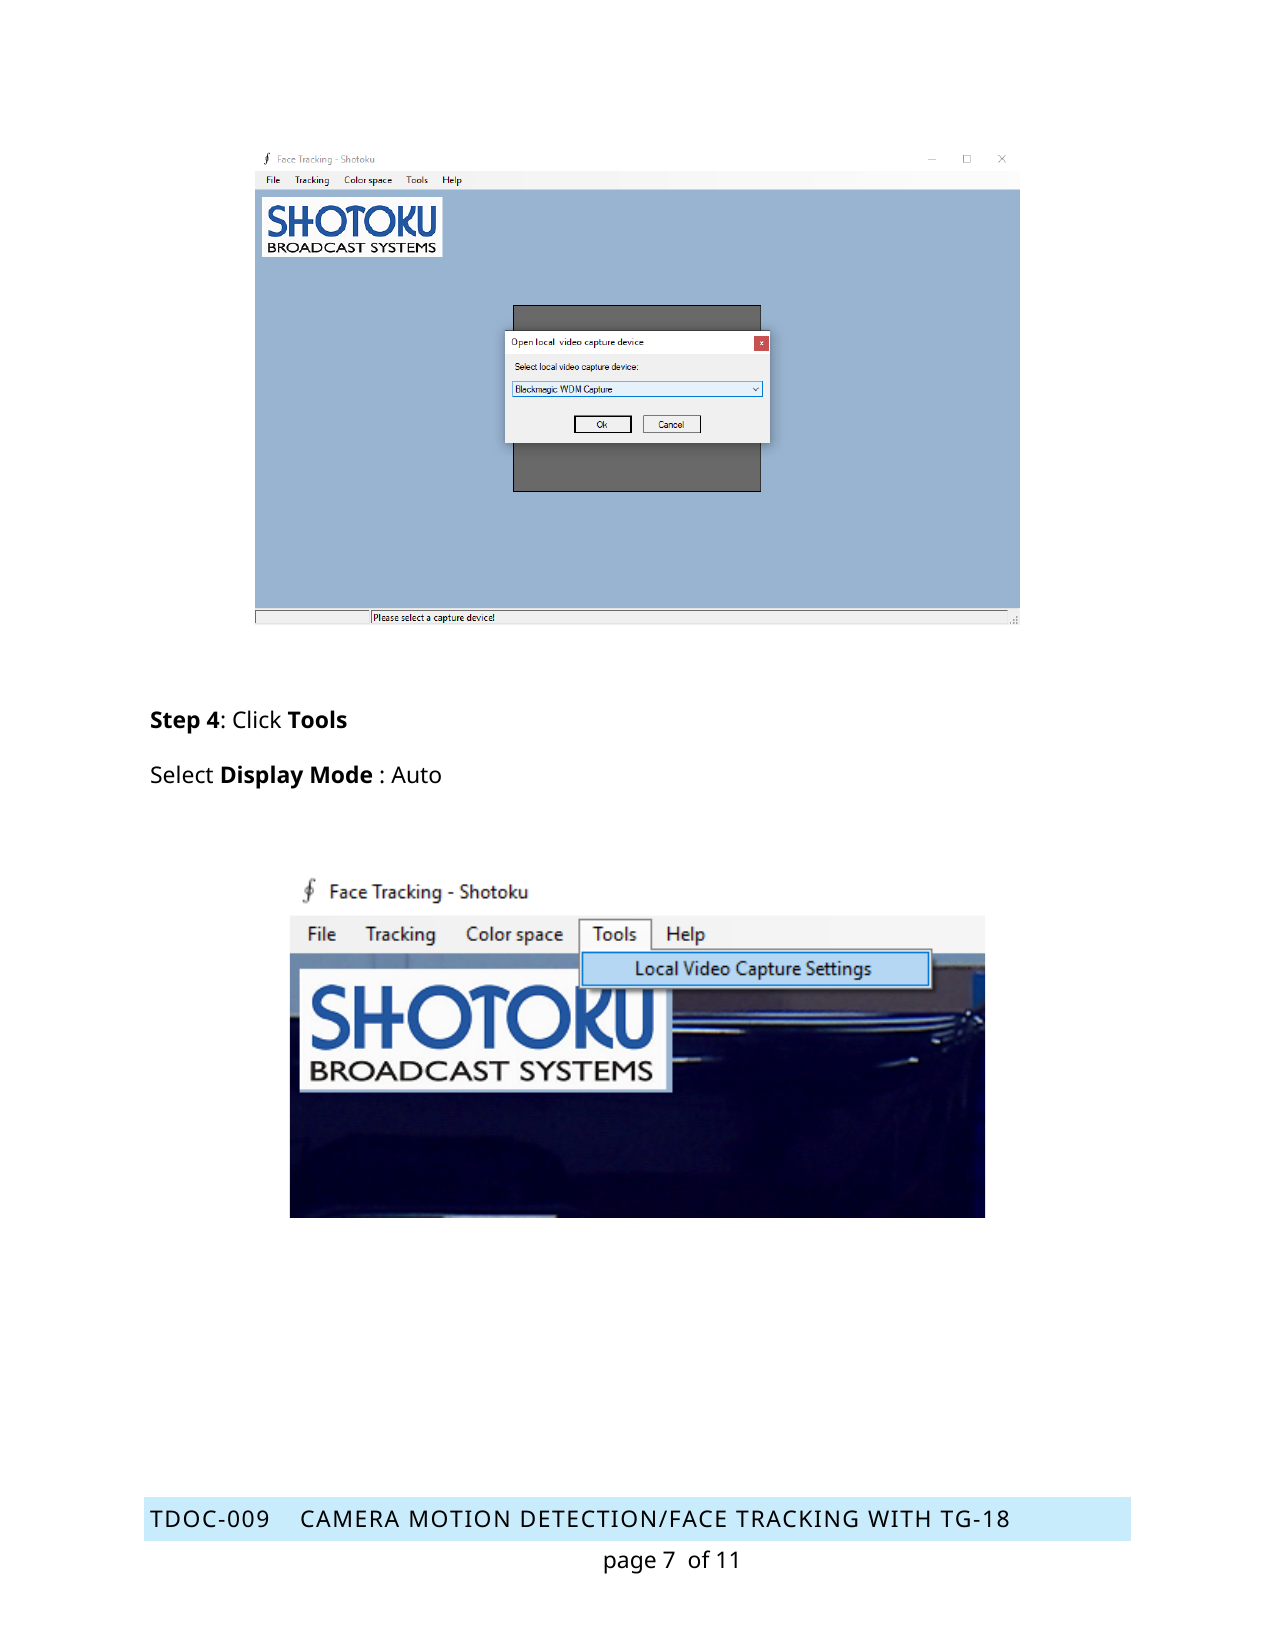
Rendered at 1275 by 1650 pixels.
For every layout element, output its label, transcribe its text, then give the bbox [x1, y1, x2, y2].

text Step 4: Click Tools [150, 703, 1125, 735]
picture [289, 869, 986, 1218]
picture [255, 150, 1020, 625]
text Select Display Mode : Auto [150, 759, 1125, 790]
